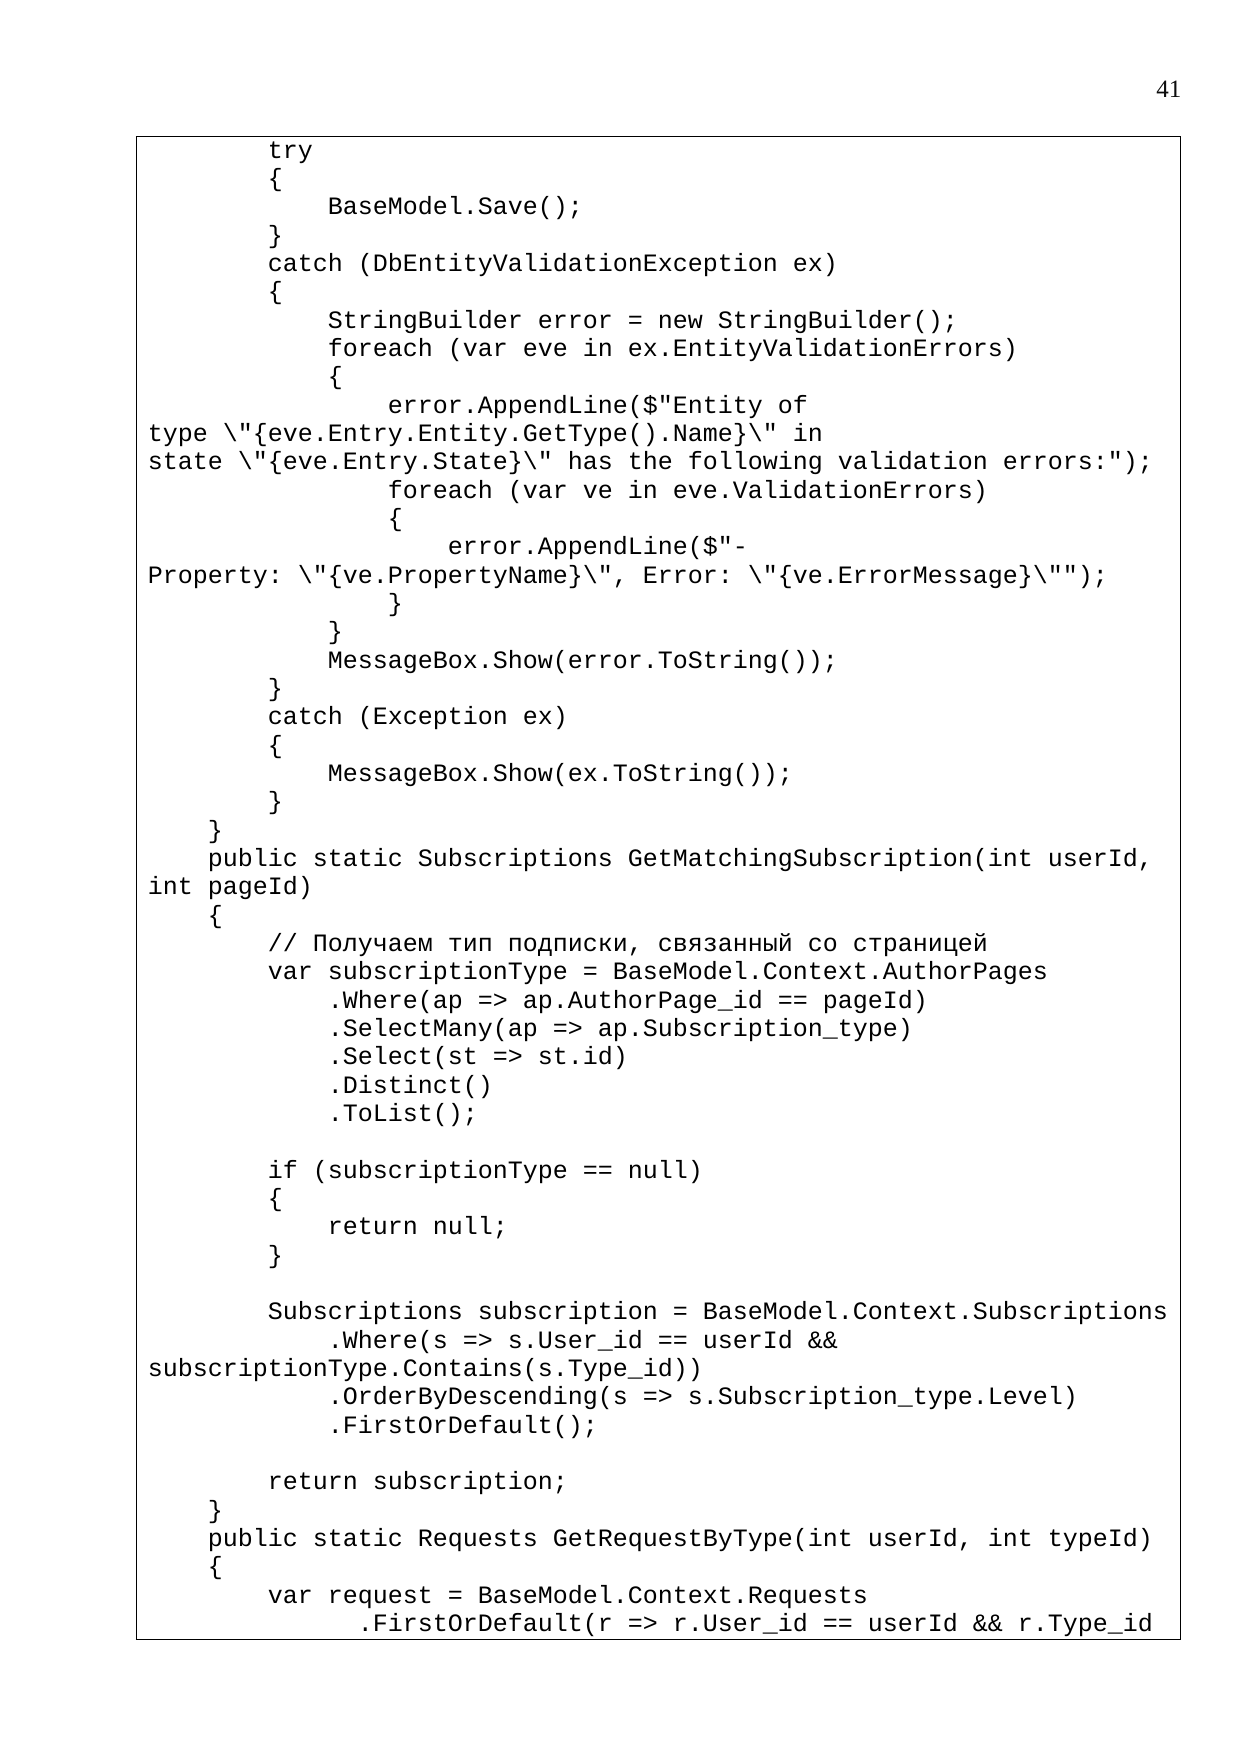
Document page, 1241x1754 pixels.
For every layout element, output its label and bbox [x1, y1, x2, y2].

table_header [137, 137, 1180, 1639]
